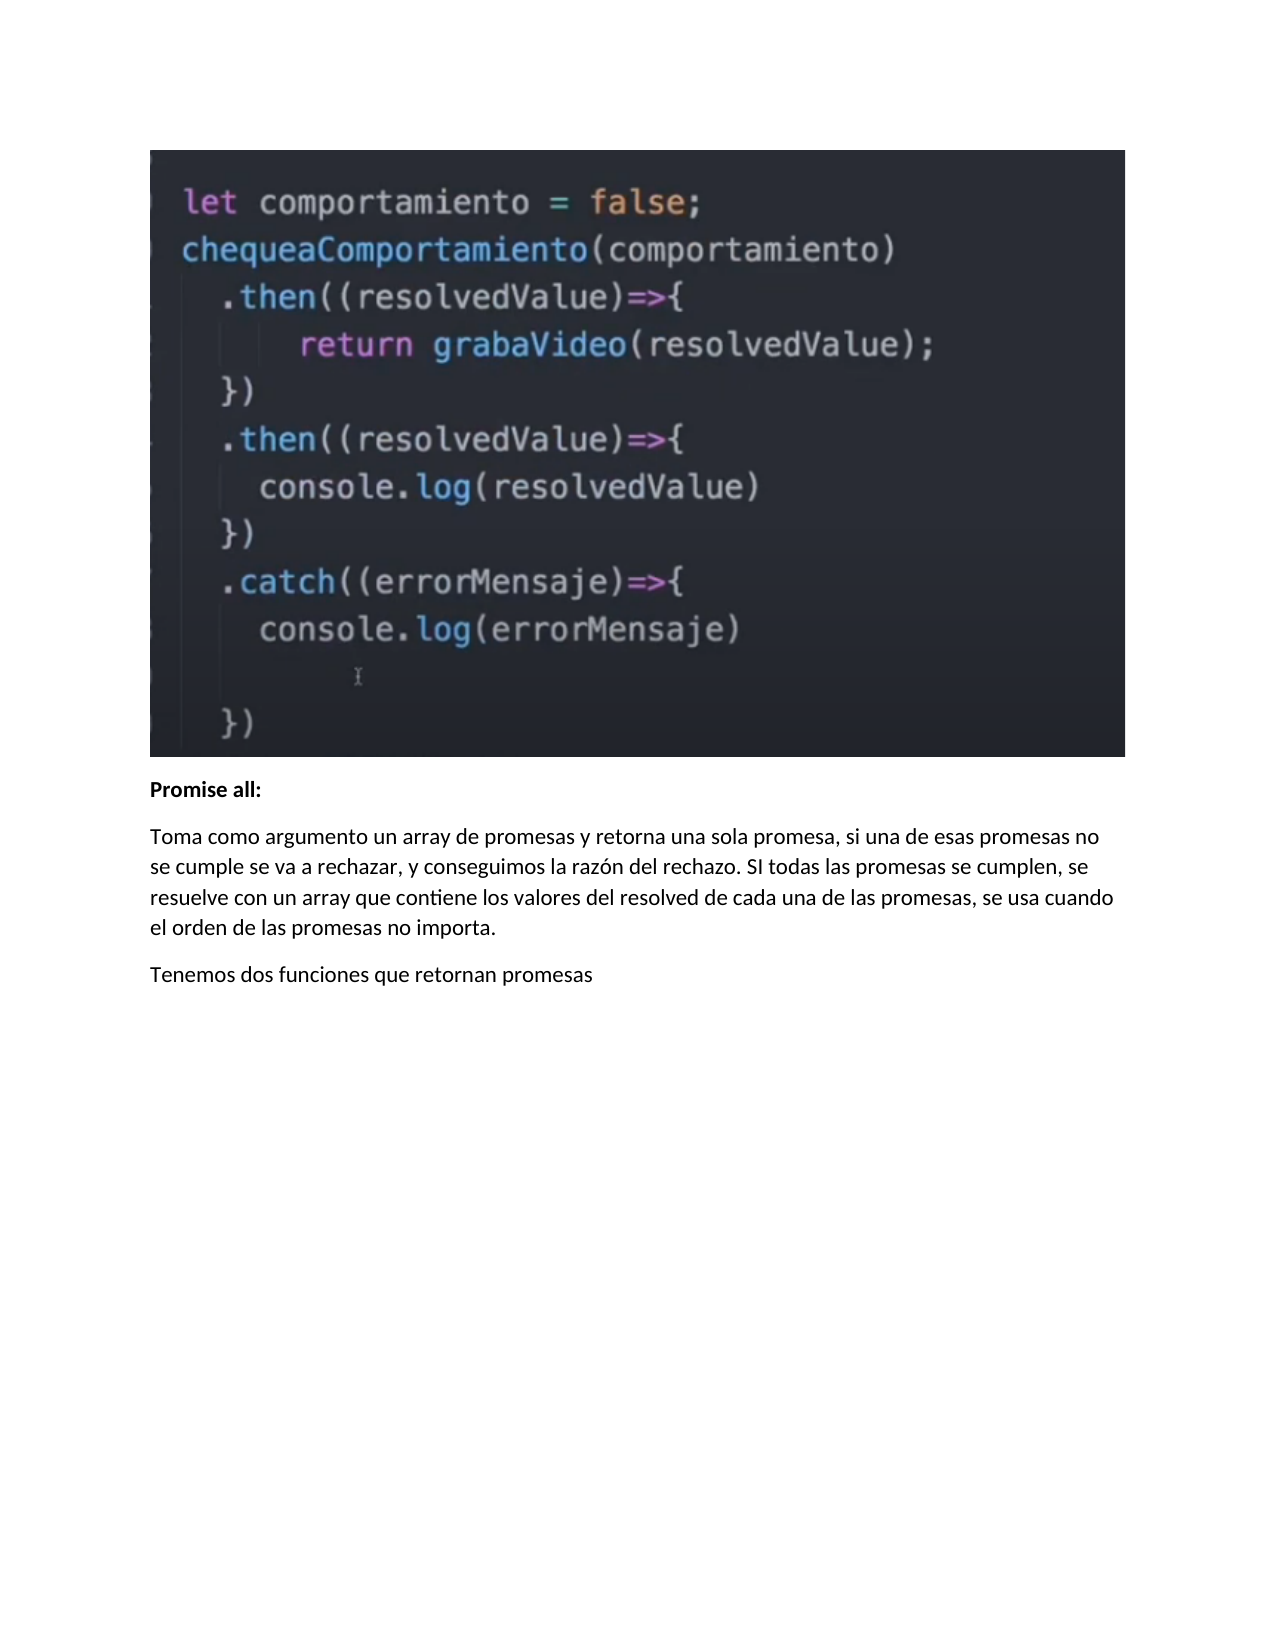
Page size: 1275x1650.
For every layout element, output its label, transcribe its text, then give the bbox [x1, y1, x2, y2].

picture [150, 150, 1125, 757]
text Promise all: [150, 775, 1125, 803]
text Toma como argumento un array de promesas y retorna una sola promesa, si una de esas promesas no se cumple se va a rechazar, y conseguimos la razón del rechazo. SI todas las promesas se cumplen, se resuelve con un array que contiene los valores del resolved de cada una de las promesas, se usa cuando el orden de las promesas no importa. [150, 822, 1125, 941]
text Tenemos dos funciones que retornan promesas [150, 960, 1125, 988]
